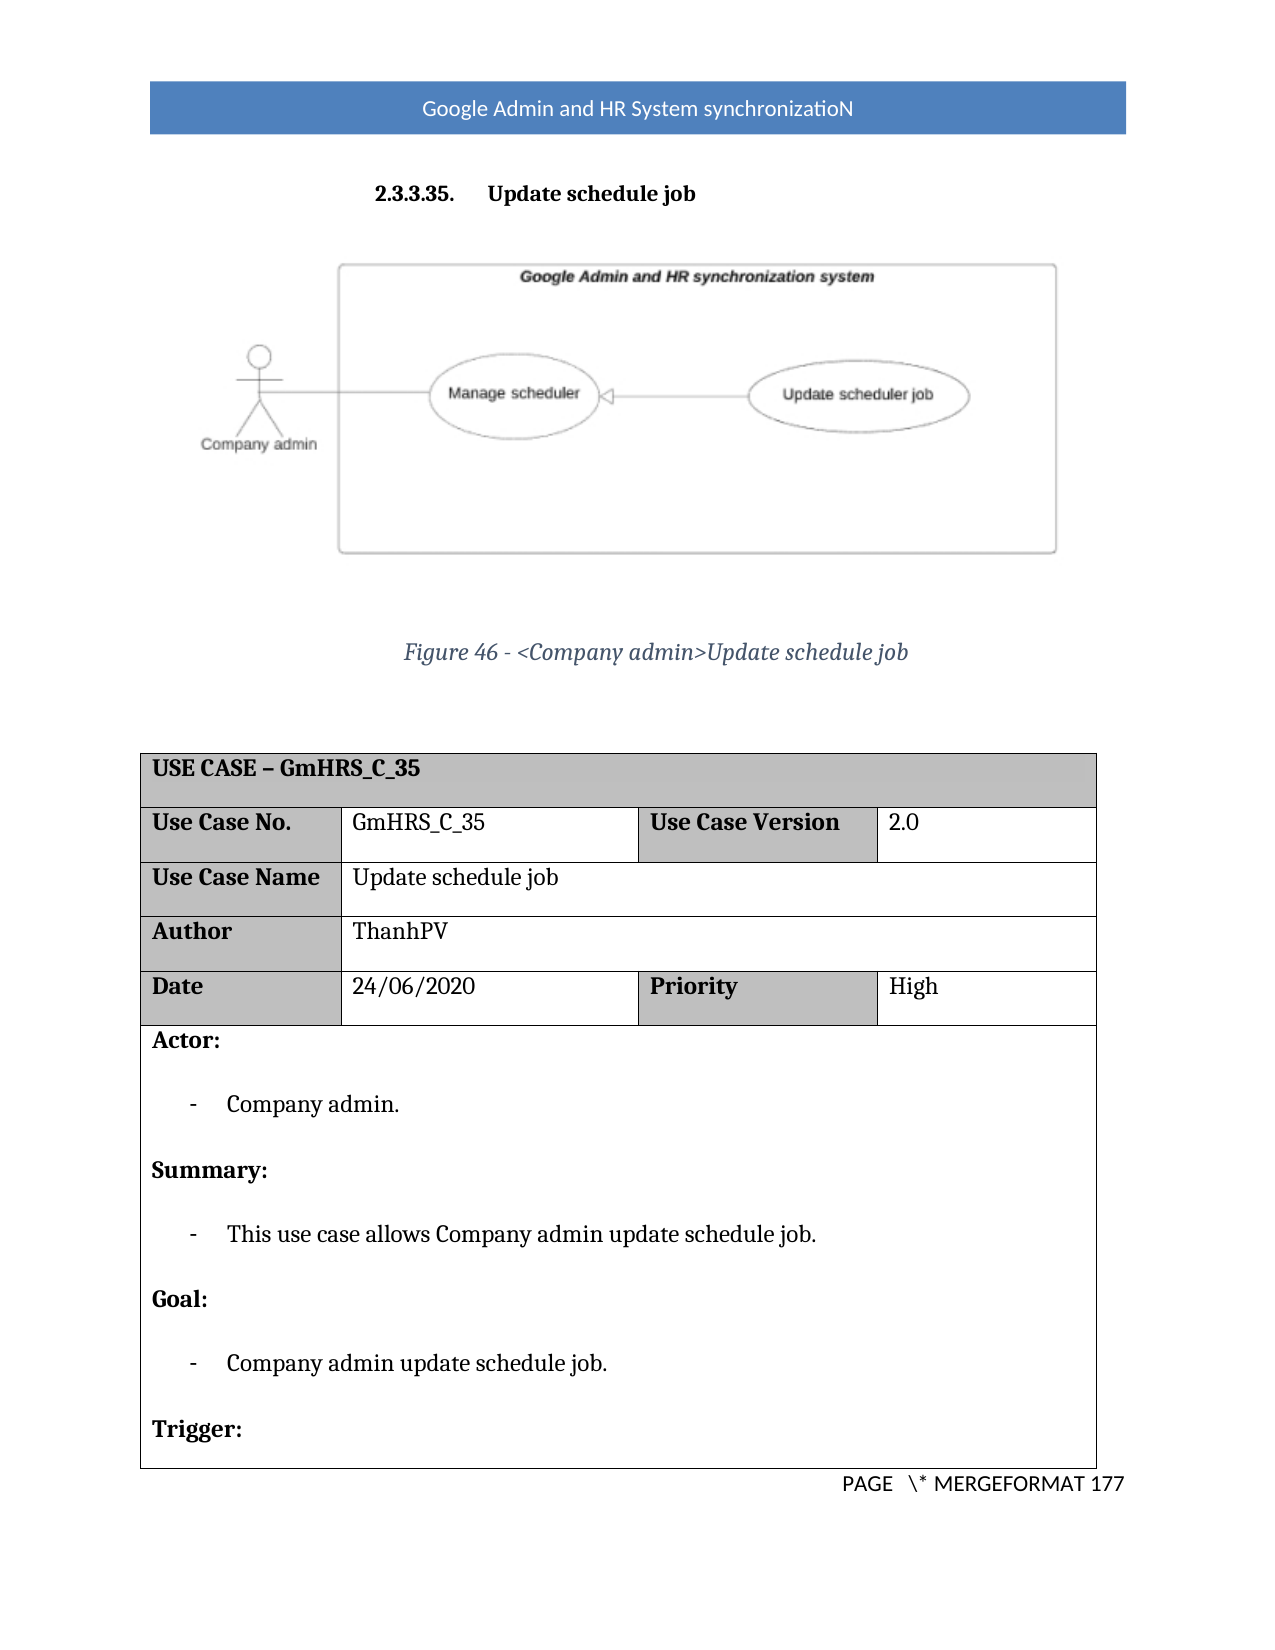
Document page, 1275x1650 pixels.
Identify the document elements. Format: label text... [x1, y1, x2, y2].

table_cell Use Case Version [639, 808, 877, 862]
table_cell GmHRS_C_35 [342, 808, 638, 862]
table_cell Use Case Name [141, 863, 341, 916]
table_cell High [878, 972, 1096, 1025]
table_cell Update schedule job [342, 863, 1096, 916]
table_header USE CASE – GmHRS_C_35 [141, 754, 1096, 807]
table_cell Use Case No. [141, 808, 341, 862]
table_cell Author [141, 917, 341, 971]
picture [187, 240, 1129, 605]
table_cell Priority [639, 972, 877, 1025]
table_cell 24/06/2020 [342, 972, 638, 1025]
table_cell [141, 1026, 1096, 1468]
table_cell ThanhPV [342, 917, 1096, 971]
text Figure 46 - <Company admin>Update schedule job [187, 637, 1125, 666]
table_cell Date [141, 972, 341, 1025]
table_cell 2.0 [878, 808, 1096, 862]
subtitle Update schedule job [375, 181, 1125, 207]
